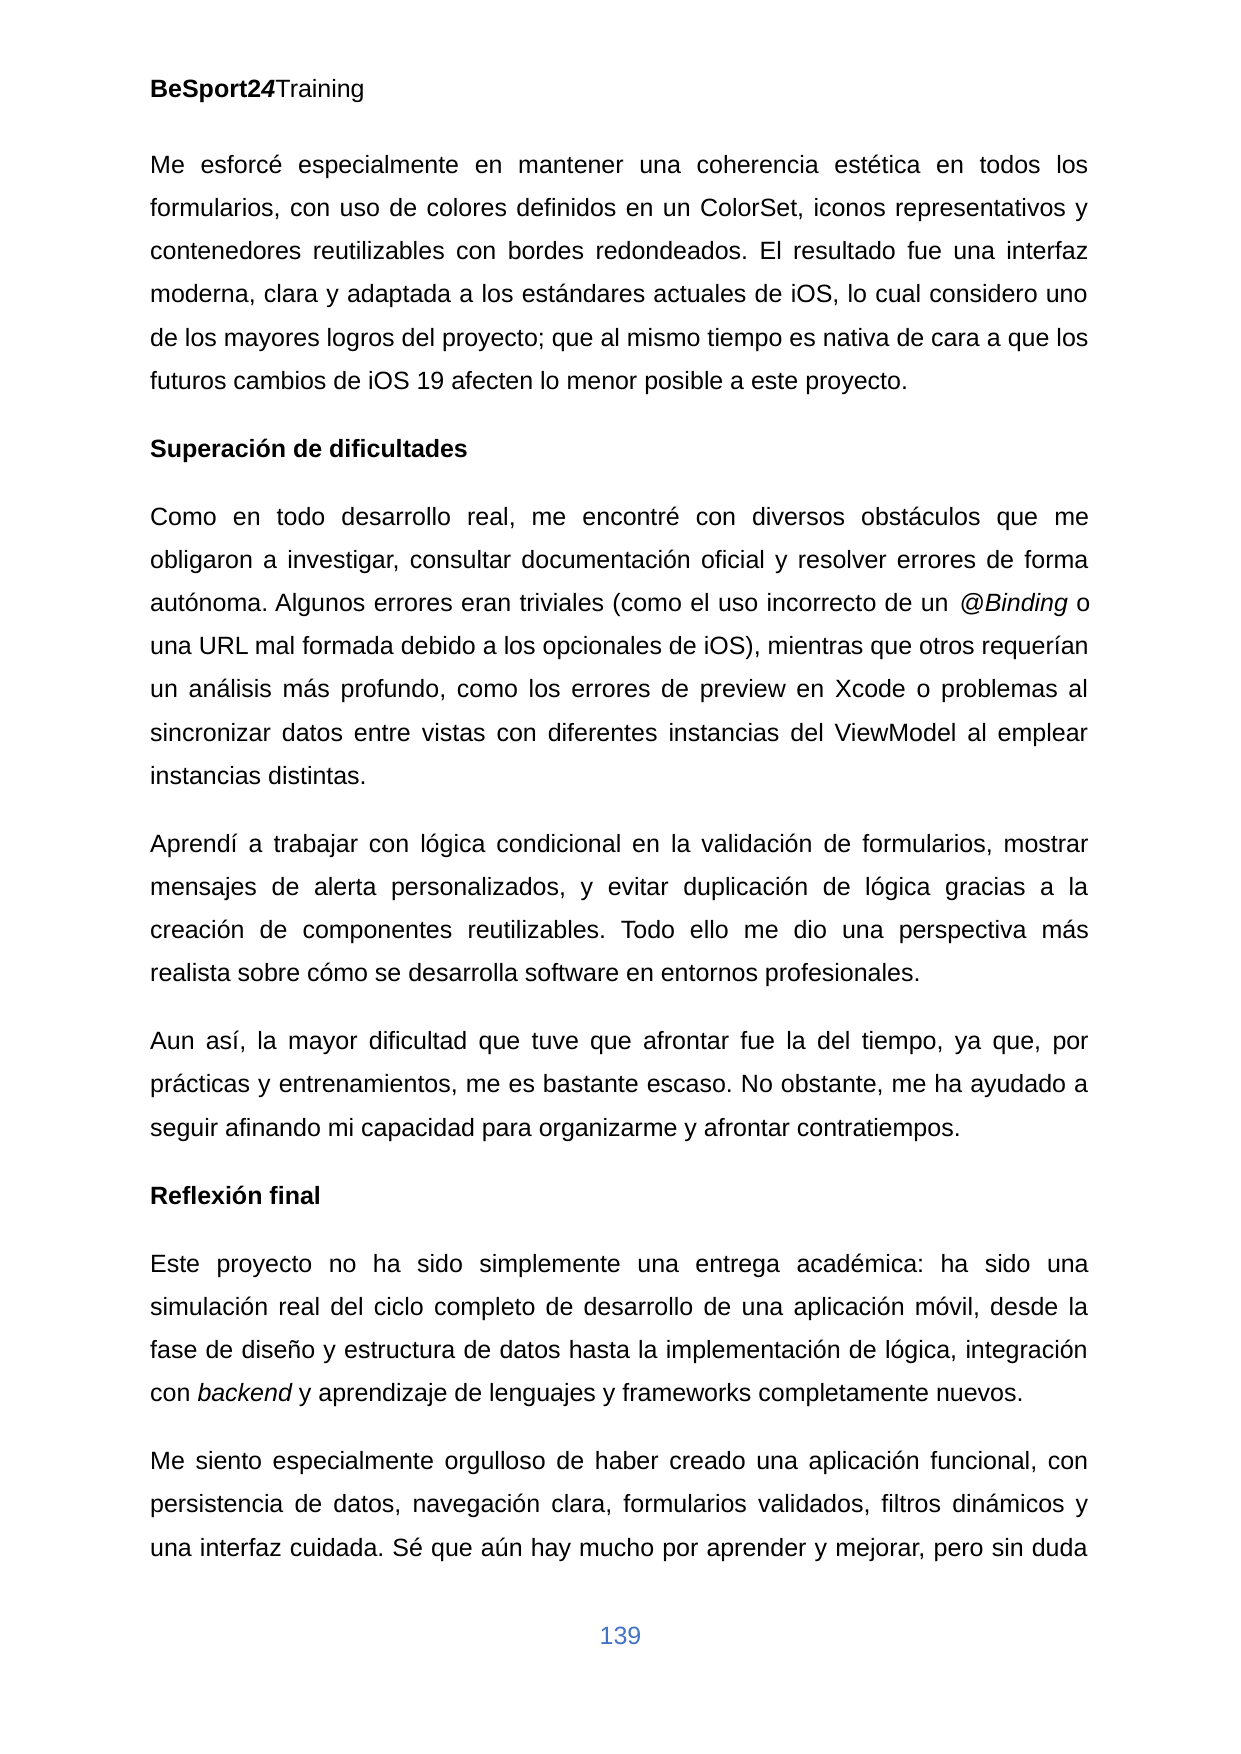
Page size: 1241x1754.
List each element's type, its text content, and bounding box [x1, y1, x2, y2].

text Este proyecto no ha sido simplemente una entrega académica: ha sido una simulación real del ciclo completo de desarrollo de una aplicación móvil, desde la fase de diseño y estructura de datos hasta la implementación de lógica, integración con backend y aprendizaje de lenguajes y frameworks completamente nuevos. [150, 1249, 1090, 1407]
text Superación de dificultades [150, 434, 1090, 462]
text Como en todo desarrollo real, me encontré con diversos obstáculos que me obligaron a investigar, consultar documentación oficial y resolver errores de forma autónoma. Algunos errores eran triviales (como el uso incorrecto de un @Binding o una URL mal formada debido a los opcionales de iOS), mientras que otros requerían un análisis más profundo, como los errores de preview en Xcode o problemas al sincronizar datos entre vistas con diferentes instancias del ViewModel al emplear instancias distintas. [150, 502, 1090, 789]
text Me esforcé especialmente en mantener una coherencia estética en todos los formularios, con uso de colores definidos en un ColorSet, iconos representativos y contenedores reutilizables con bordes redondeados. El resultado fue una interfaz moderna, clara y adaptada a los estándares actuales de iOS, lo cual considero uno de los mayores logros del proyecto; que al mismo tiempo es nativa de cara a que los futuros cambios de iOS 19 afecten lo menor posible a este proyecto. [150, 150, 1090, 394]
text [150, 1446, 1090, 1561]
text Aun así, la mayor dificultad que tuve que afrontar fue la del tiempo, ya que, por prácticas y entrenamientos, me es bastante escaso. No obstante, me ha ayudado a seguir afinando mi capacidad para organizarme y afrontar contratiempos. [150, 1026, 1090, 1141]
text Aprendí a trabajar con lógica condicional en la validación de formularios, mostrar mensajes de alerta personalizados, y evitar duplicación de lógica gracias a la creación de componentes reutilizables. Todo ello me dio una perspectiva más realista sobre cómo se desarrolla software en entornos profesionales. [150, 829, 1090, 987]
text Reflexión final [150, 1181, 1090, 1209]
